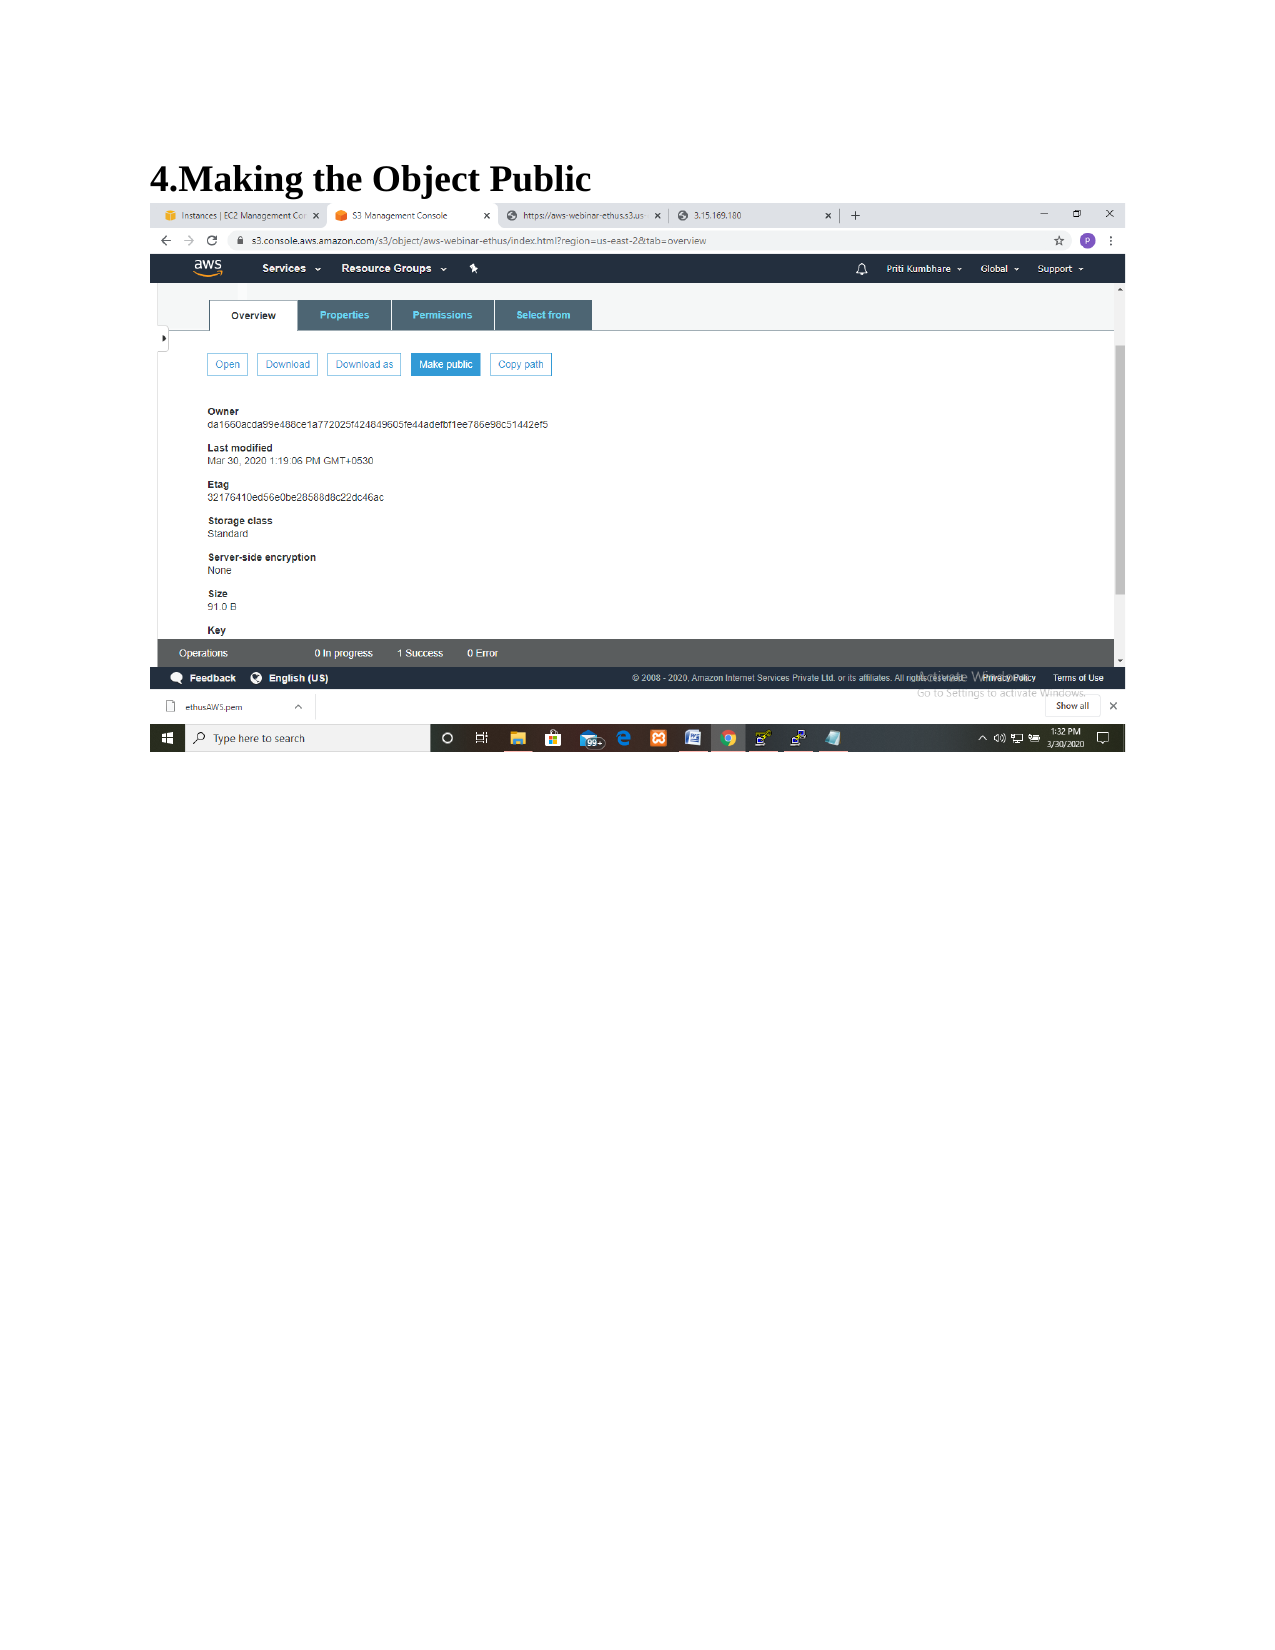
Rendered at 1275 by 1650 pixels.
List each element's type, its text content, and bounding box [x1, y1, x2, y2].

text 4.Making the Object Public [150, 156, 1125, 203]
picture [150, 203, 1125, 752]
